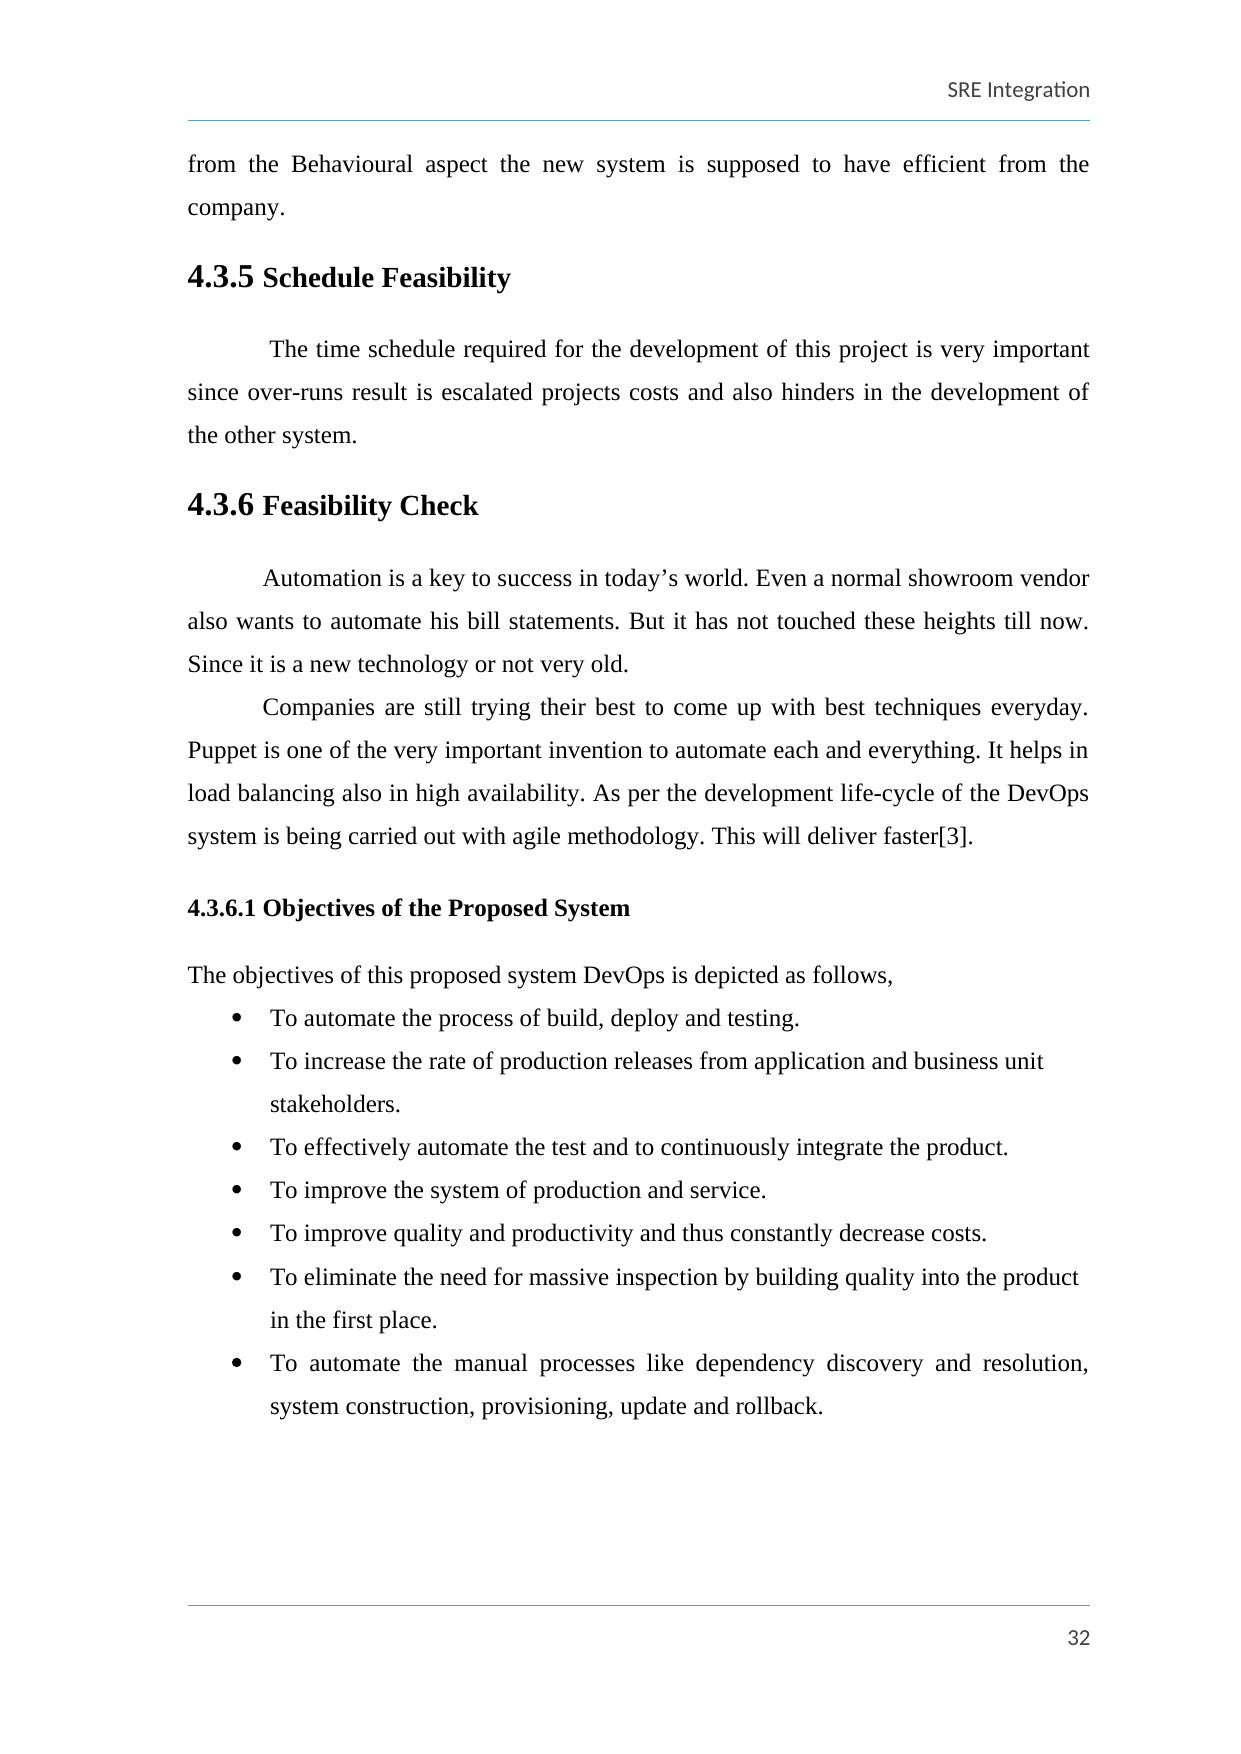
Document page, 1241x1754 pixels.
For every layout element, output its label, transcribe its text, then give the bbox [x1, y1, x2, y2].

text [187, 149, 1090, 221]
list To eliminate the need for massive inspection by building quality into the product in the first place. [232, 1262, 1090, 1333]
text The objectives of this proposed system DevOps is depicted as follows, [187, 960, 1090, 988]
list To improve the system of production and service. [232, 1175, 1090, 1204]
list To effectively automate the test and to continuously integrate the product. [232, 1132, 1090, 1161]
text Automation is a key to success in today’s world. Even a normal showroom vendor also wants to automate his bill statements. But it has not touched these heights till now. Since it is a new technology or not very old. [187, 563, 1090, 678]
text Companies are still trying their best to come up with best techniques everyday. Puppet is one of the very important invention to automate each and everything. It helps in load balancing also in high availability. As per the development life-cycle of the DevOps system is being carried out with agile methodology. This will deliver faster[3]. [187, 692, 1090, 850]
text 4.3.6.1 Objectives of the Proposed System [187, 893, 1090, 921]
list To improve quality and productivity and thus constantly decrease costs. [232, 1218, 1090, 1247]
list To increase the rate of production releases from application and business unit stakeholders. [232, 1046, 1090, 1118]
text 4.3.5 Schedule Feasibility [187, 256, 1090, 294]
text The time schedule required for the development of this project is very important since over-runs result is escalated projects costs and also hinders in the development of the other system. [187, 334, 1090, 449]
list To automate the manual processes like dependency discovery and resolution, system construction, provisioning, update and rollback. [232, 1348, 1090, 1420]
list To automate the process of build, deploy and testing. [232, 1003, 1090, 1032]
text 4.3.6 Feasibility Check [187, 484, 1090, 523]
